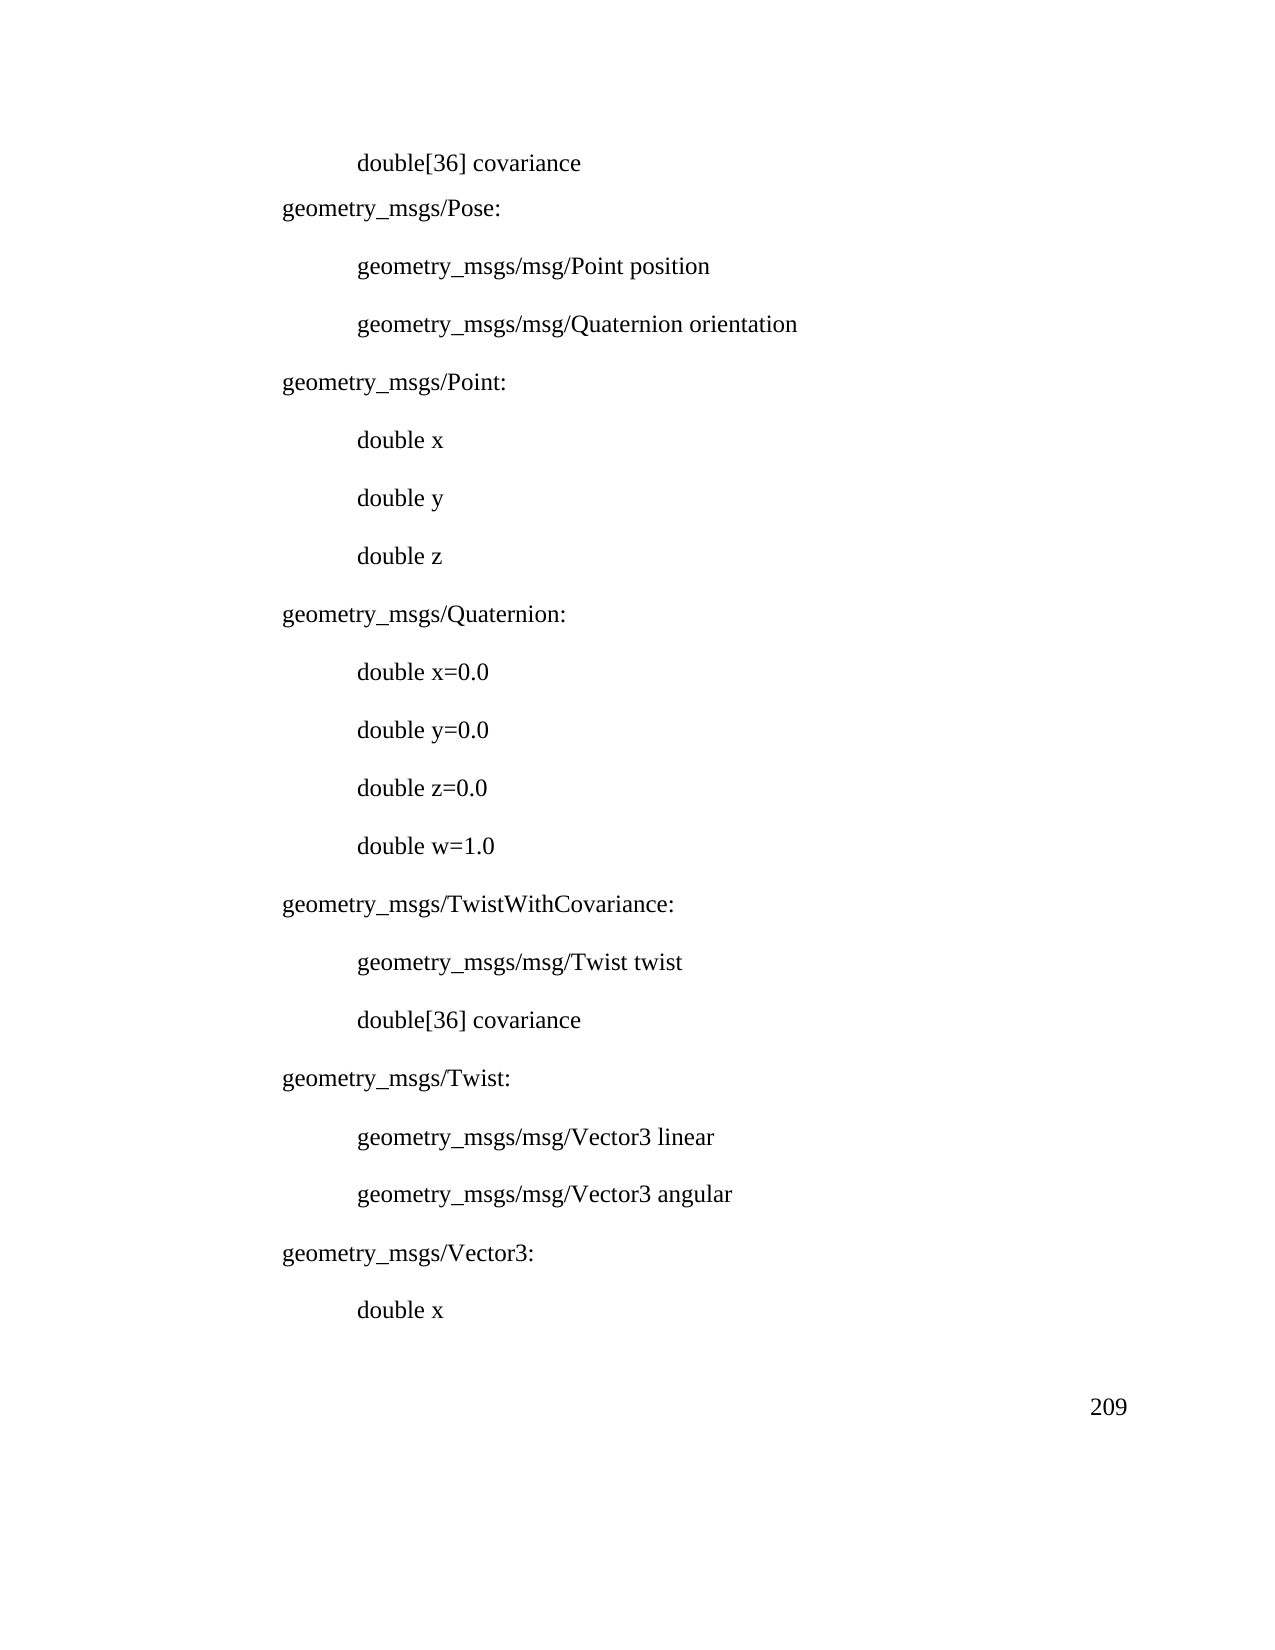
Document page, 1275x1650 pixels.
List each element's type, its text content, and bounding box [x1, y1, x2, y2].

text geometry_msgs/Pose: [282, 193, 1127, 222]
text double z=0.0 [357, 773, 1127, 802]
text geometry_msgs/Twist: [282, 1063, 1127, 1092]
text double y [282, 483, 1127, 512]
text geometry_msgs/msg/Point position [282, 251, 1127, 280]
text geometry_msgs/msg/Vector3 angular [282, 1179, 1127, 1208]
text geometry_msgs/Vector3: [282, 1238, 1127, 1266]
text double x [282, 1296, 1127, 1324]
text double w=1.0 [357, 831, 1127, 860]
text geometry_msgs/msg/Quaternion orientation [282, 309, 1127, 338]
text double[36] covariance [282, 1006, 1127, 1034]
text geometry_msgs/TwistWithCovariance: [282, 889, 1127, 918]
text double y=0.0 [357, 715, 1127, 744]
text geometry_msgs/Quaternion: [282, 599, 1127, 628]
text double[36] covariance [357, 148, 1127, 176]
text double x [282, 425, 1127, 454]
text double x=0.0 [357, 657, 1127, 686]
text geometry_msgs/Point: [282, 367, 1127, 396]
text geometry_msgs/msg/Twist twist [282, 947, 1127, 976]
text double z [282, 541, 1127, 570]
text geometry_msgs/msg/Vector3 linear [282, 1122, 1127, 1150]
